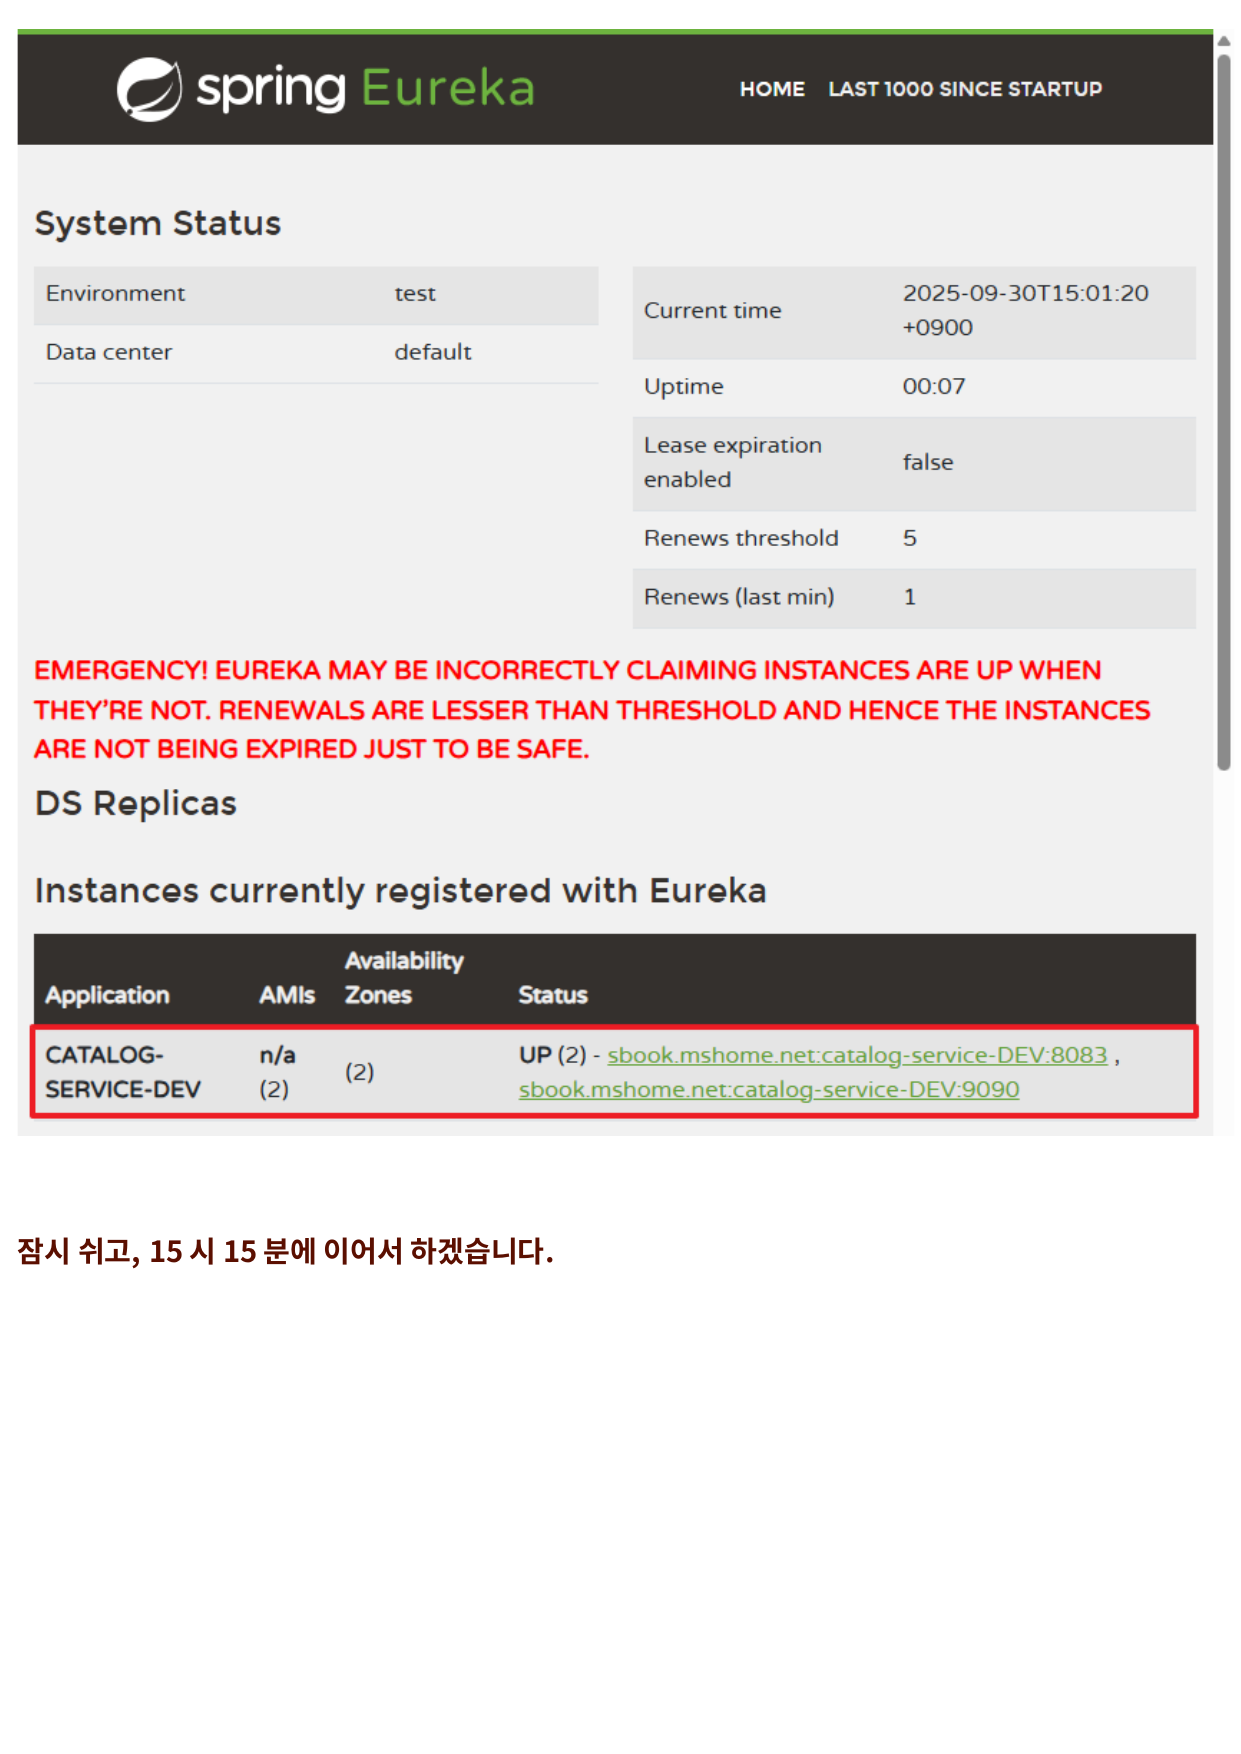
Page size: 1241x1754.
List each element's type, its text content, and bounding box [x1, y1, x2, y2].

subtitle 잠시 쉬고, 15시 15분에 이어서 하겠습니다. [18, 1228, 1234, 1271]
picture [17, 29, 1235, 1136]
